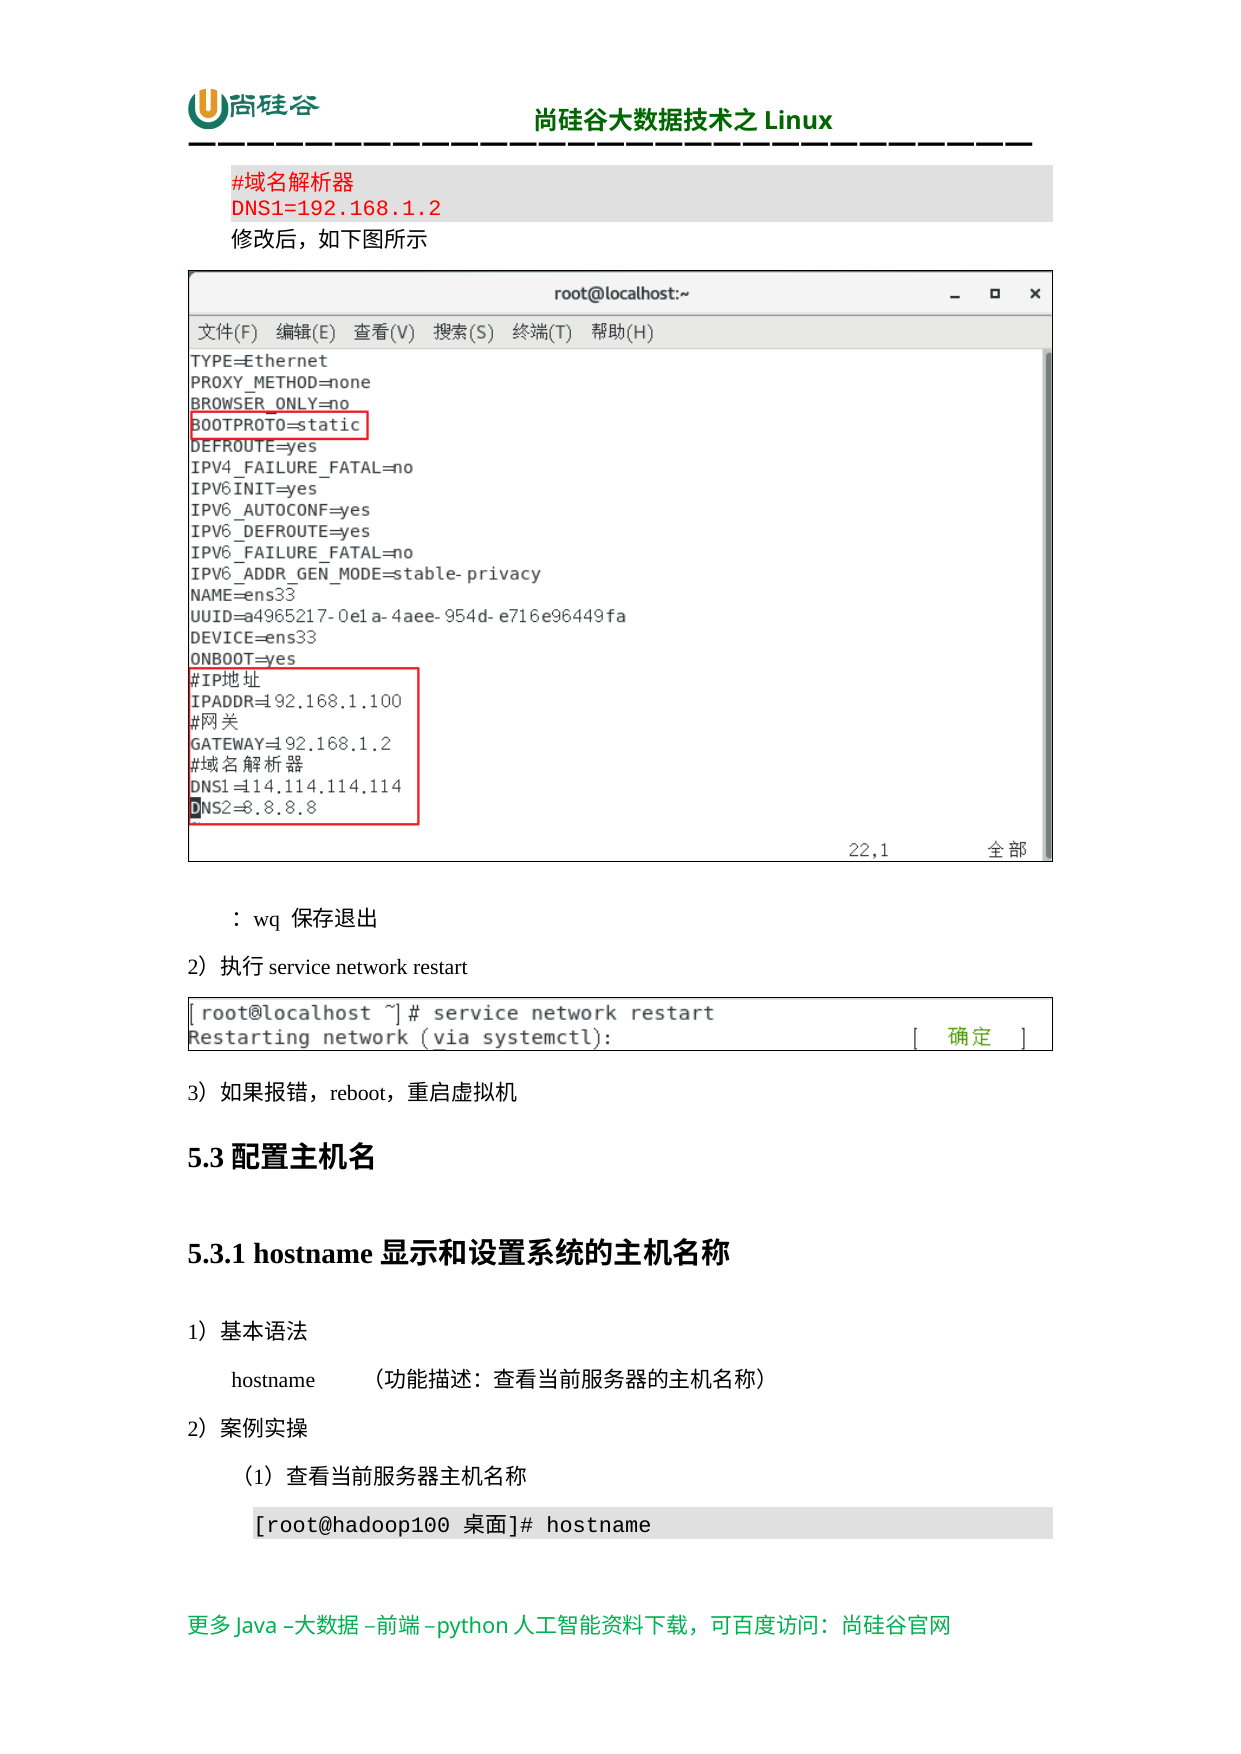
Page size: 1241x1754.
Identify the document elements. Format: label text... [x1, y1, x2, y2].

subtitle 5.3.1 hostname 显示和设置系统的主机名称 [187, 1218, 1053, 1283]
picture [187, 88, 321, 130]
text 3）如果报错，reboot，重启虚拟机 [187, 1074, 1053, 1107]
picture [189, 998, 1052, 1050]
subtitle 5.3 配置主机名 [187, 1123, 1053, 1188]
picture [189, 271, 1052, 861]
text （1）查看当前服务器主机名称 [187, 1458, 1053, 1491]
text DNS1=192.168.1.2 [231, 197, 1053, 222]
text 1）基本语法 [187, 1313, 1053, 1346]
text 修改后，如下图所示 [187, 222, 1053, 254]
text [root@hadoop100 桌面]# hostname [253, 1507, 1053, 1539]
text hostname （功能描述：查看当前服务器的主机名称） [231, 1362, 1053, 1394]
text ：wq 保存退出 [187, 900, 1053, 933]
text 2）执行service network restart [187, 948, 1053, 981]
text #域名解析器 [231, 165, 1053, 197]
text 2）案例实操 [187, 1410, 1053, 1443]
